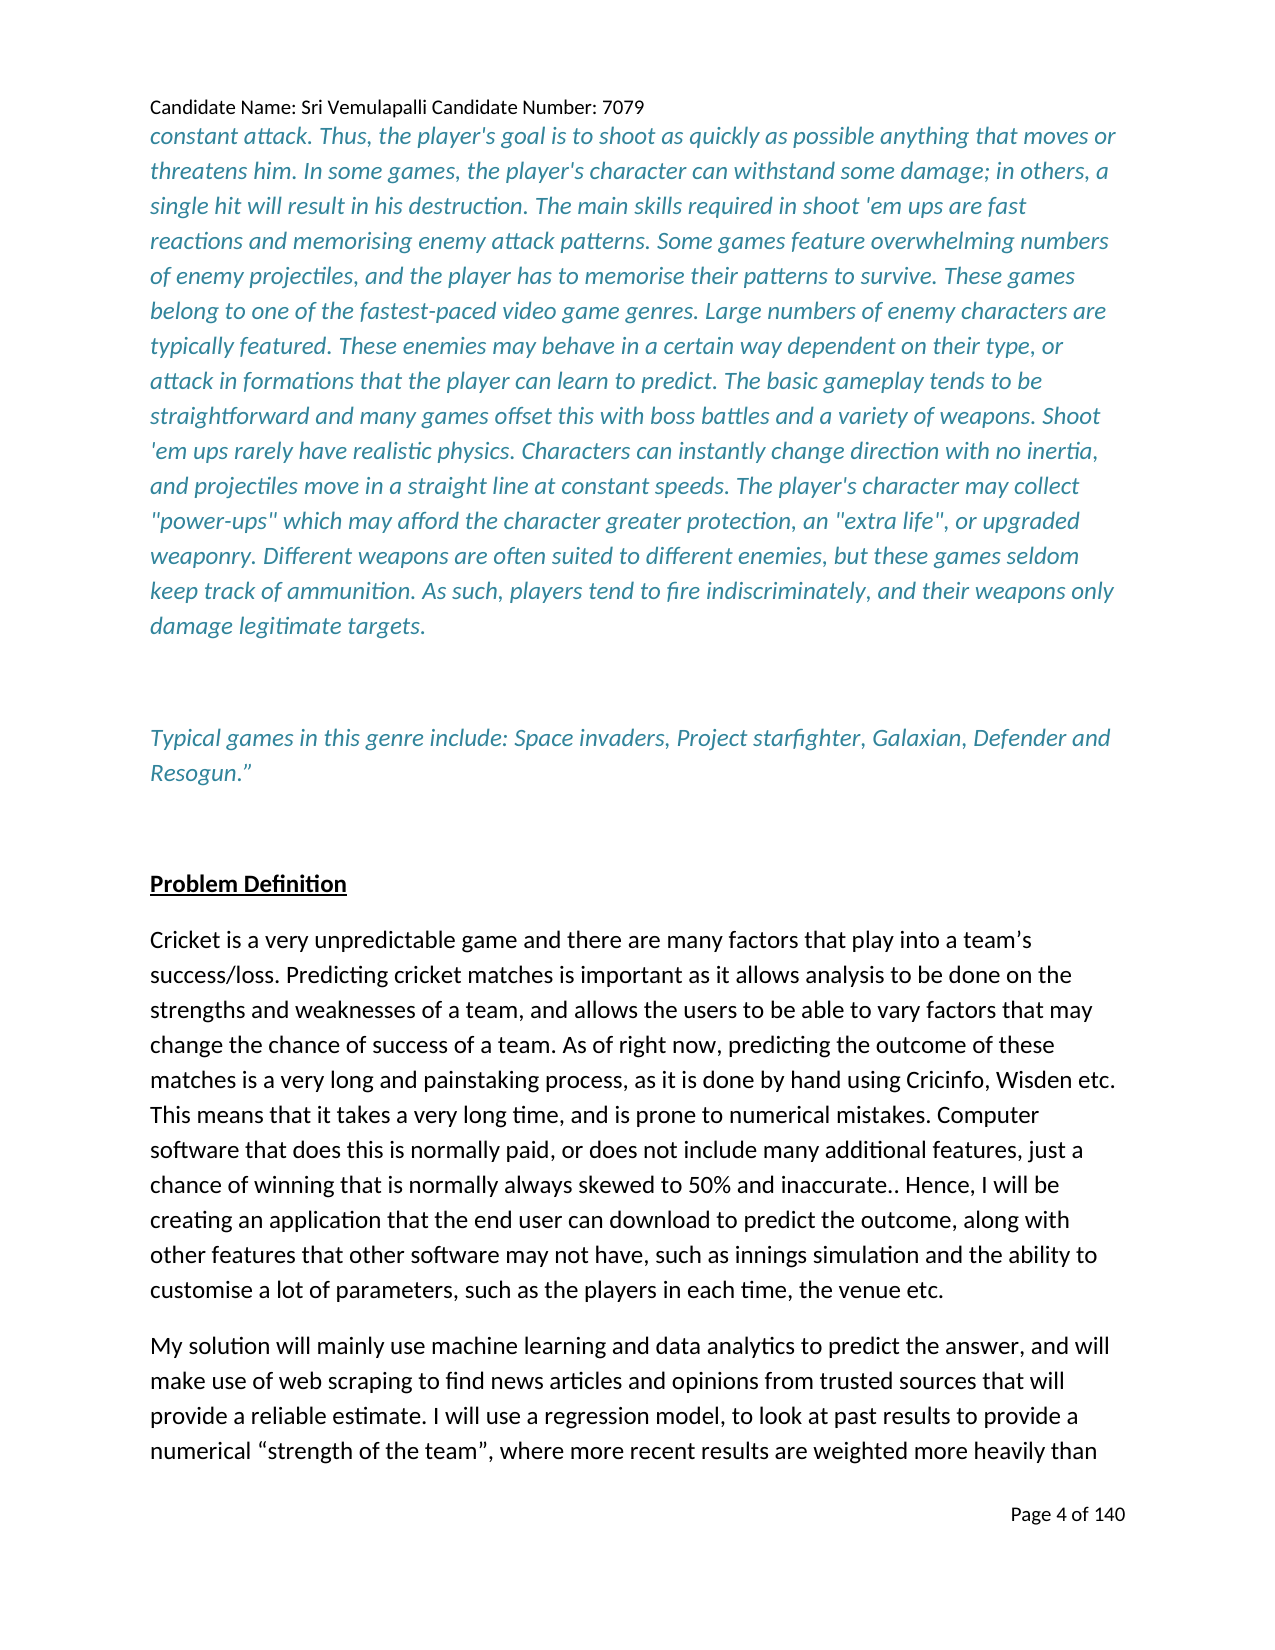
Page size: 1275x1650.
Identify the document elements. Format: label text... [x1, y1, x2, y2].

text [150, 120, 1125, 641]
text Problem Definition [150, 868, 1125, 899]
text Cricket is a very unpredictable game and there are many factors that play into a team’s success/loss. Predicting cricket matches is important as it allows analysis to be done on the strengths and weaknesses of a team, and allows the users to be able to vary factors that may change the chance of success of a team. As of right now, predicting the outcome of these matches is a very long and painstaking process, as it is done by hand using Cricinfo, Wisden etc. This means that it takes a very long time, and is prone to numerical mistakes. Computer software that does this is normally paid, or does not include many additional features, just a chance of winning that is normally always skewed to 50% and inaccurate.. Hence, I will be creating an application that the end user can download to predict the outcome, along with other features that other software may not have, such as innings simulation and the ability to customise a lot of parameters, such as the players in each time, the venue etc. [150, 924, 1125, 1305]
text Typical games in this genre include: Space invaders, Project starfighter, Galaxian, Defender and Resogun.” [150, 722, 1125, 787]
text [150, 1330, 1125, 1466]
